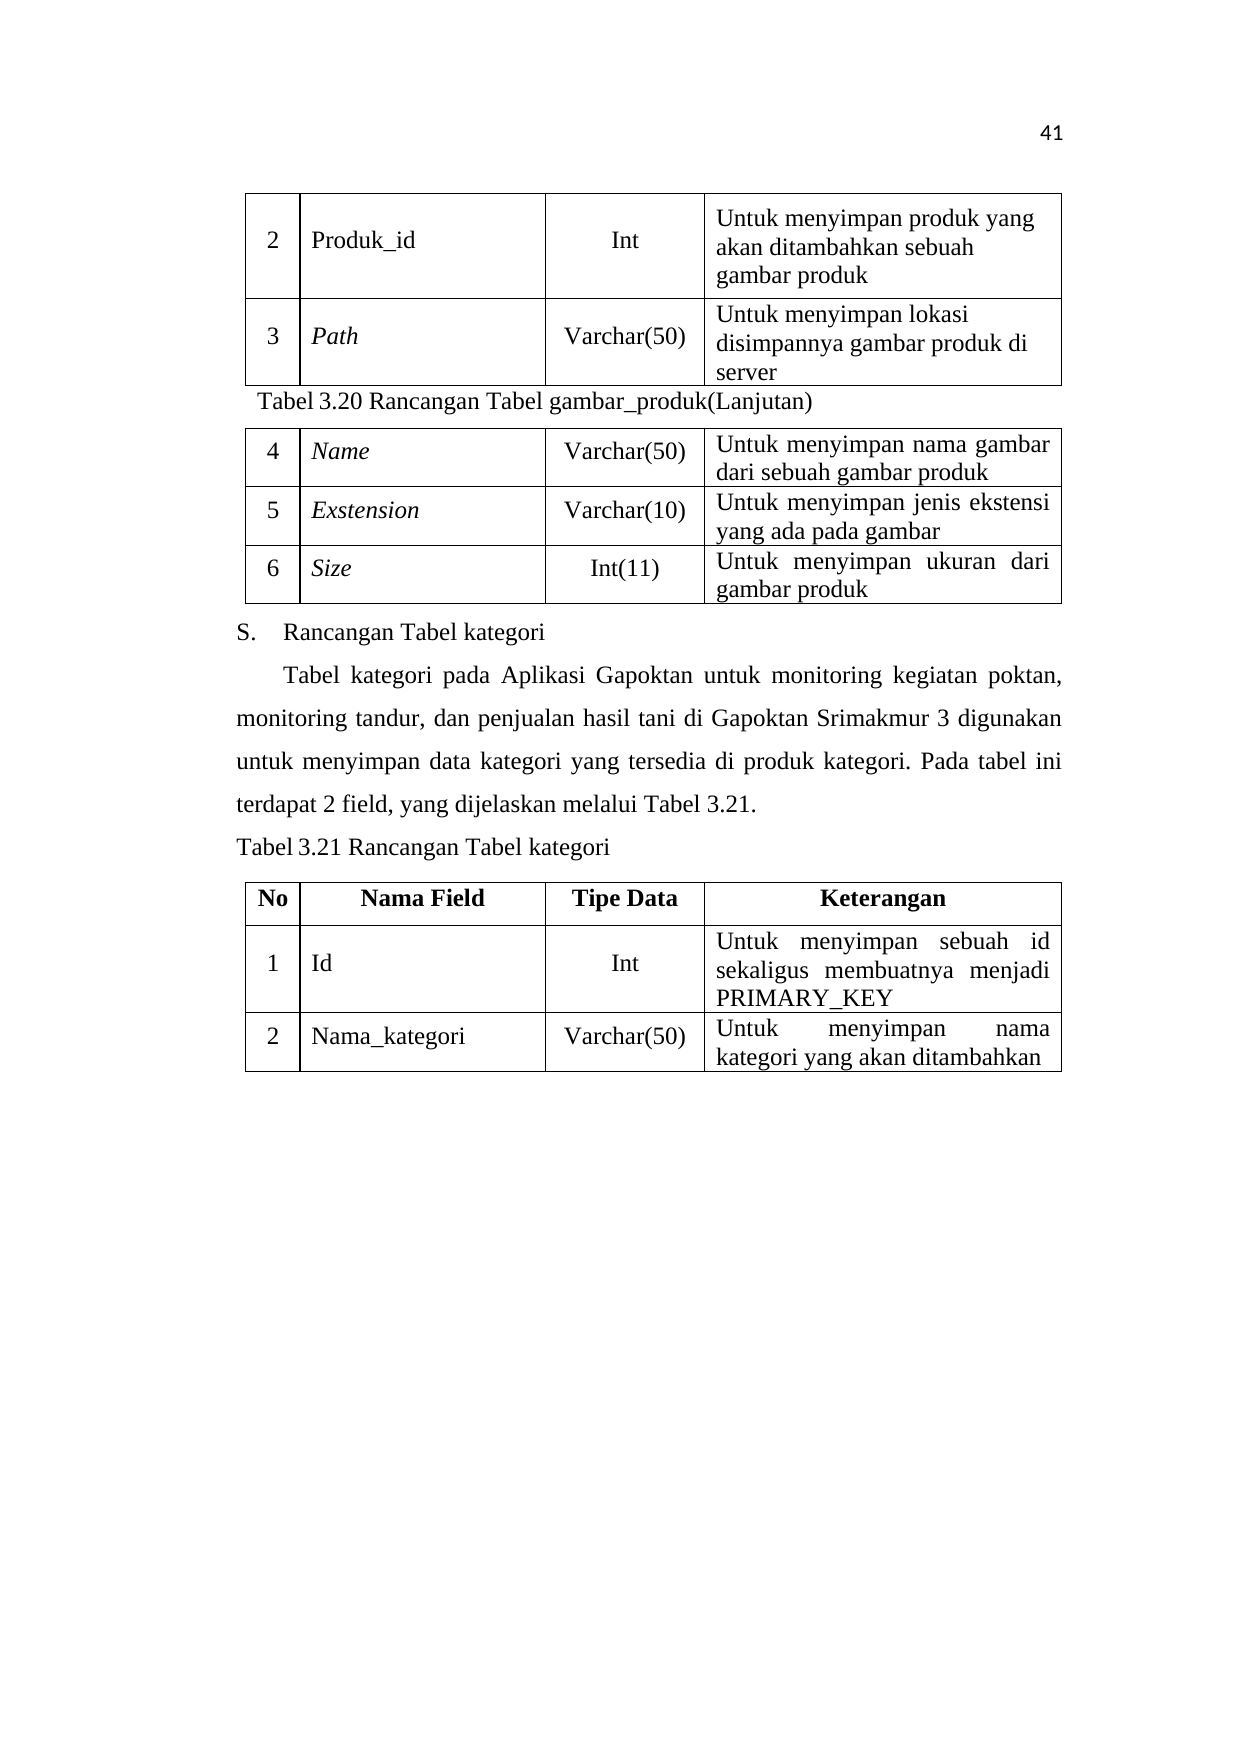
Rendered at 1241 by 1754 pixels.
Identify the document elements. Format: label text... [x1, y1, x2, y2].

table_cell Int [546, 926, 704, 1012]
table_cell 4 [246, 429, 299, 486]
table_cell Varchar(10) [546, 487, 704, 545]
table_cell Untuk menyimpan lokasi disimpannya gambar produk di server [705, 299, 1061, 385]
table_cell Int(11) [546, 546, 704, 603]
list Tabel kategori pada Aplikasi Gapoktan untuk monitoring kegiatan poktan, monitoring tandur, dan penjualan hasil tani di Gapoktan Srimakmur 3 digunakan untuk menyimpan data kategori yang tersedia di produk kategori. Pada tabel ini terdapat 2 field, yang dijelaskan melalui Tabel 3.21. [236, 660, 1063, 818]
table_cell Path [301, 299, 545, 385]
table_cell Untuk menyimpan sebuah id sekaligus membuatnya menjadi PRIMARY_KEY [705, 926, 1061, 1012]
table_cell Int [546, 194, 704, 298]
table_cell Untuk menyimpan produk yang akan ditambahkan sebuah gambar produk [705, 194, 1061, 298]
table_cell Nama_kategori [301, 1013, 545, 1071]
table_cell Untuk menyimpan nama kategori yang akan ditambahkan [705, 1013, 1061, 1071]
table_cell Size [301, 546, 545, 603]
table_cell Varchar(50) [546, 429, 704, 486]
table_header Nama Field [301, 883, 545, 925]
table_cell Varchar(50) [546, 1013, 704, 1071]
table_cell Tabel 3.20 Rancangan Tabel gambar_produk(Lanjutan) [246, 386, 1061, 428]
table_cell Untuk menyimpan jenis ekstensi yang ada pada gambar [705, 487, 1061, 545]
table_header Keterangan [705, 883, 1061, 925]
table_cell 3 [246, 299, 299, 385]
table_cell 6 [246, 546, 299, 603]
table_cell Name [301, 429, 545, 486]
table_cell Untuk menyimpan nama gambar dari sebuah gambar produk [705, 429, 1061, 486]
table_cell Produk_id [301, 194, 545, 298]
table_header No [246, 883, 299, 925]
text Tabel 3.21 Rancangan Tabel kategori [236, 832, 1063, 861]
table_cell 2 [246, 1013, 299, 1071]
table_cell Id [301, 926, 545, 1012]
table_header Tipe Data [546, 883, 704, 925]
table_cell Varchar(50) [546, 299, 704, 385]
table_cell 2 [246, 194, 299, 298]
table_cell Untuk menyimpan ukuran dari gambar produk [705, 546, 1061, 603]
table_cell 5 [246, 487, 299, 545]
list Rancangan Tabel kategori [236, 617, 1063, 646]
table_cell Exstension [301, 487, 545, 545]
table_cell 1 [246, 926, 299, 1012]
